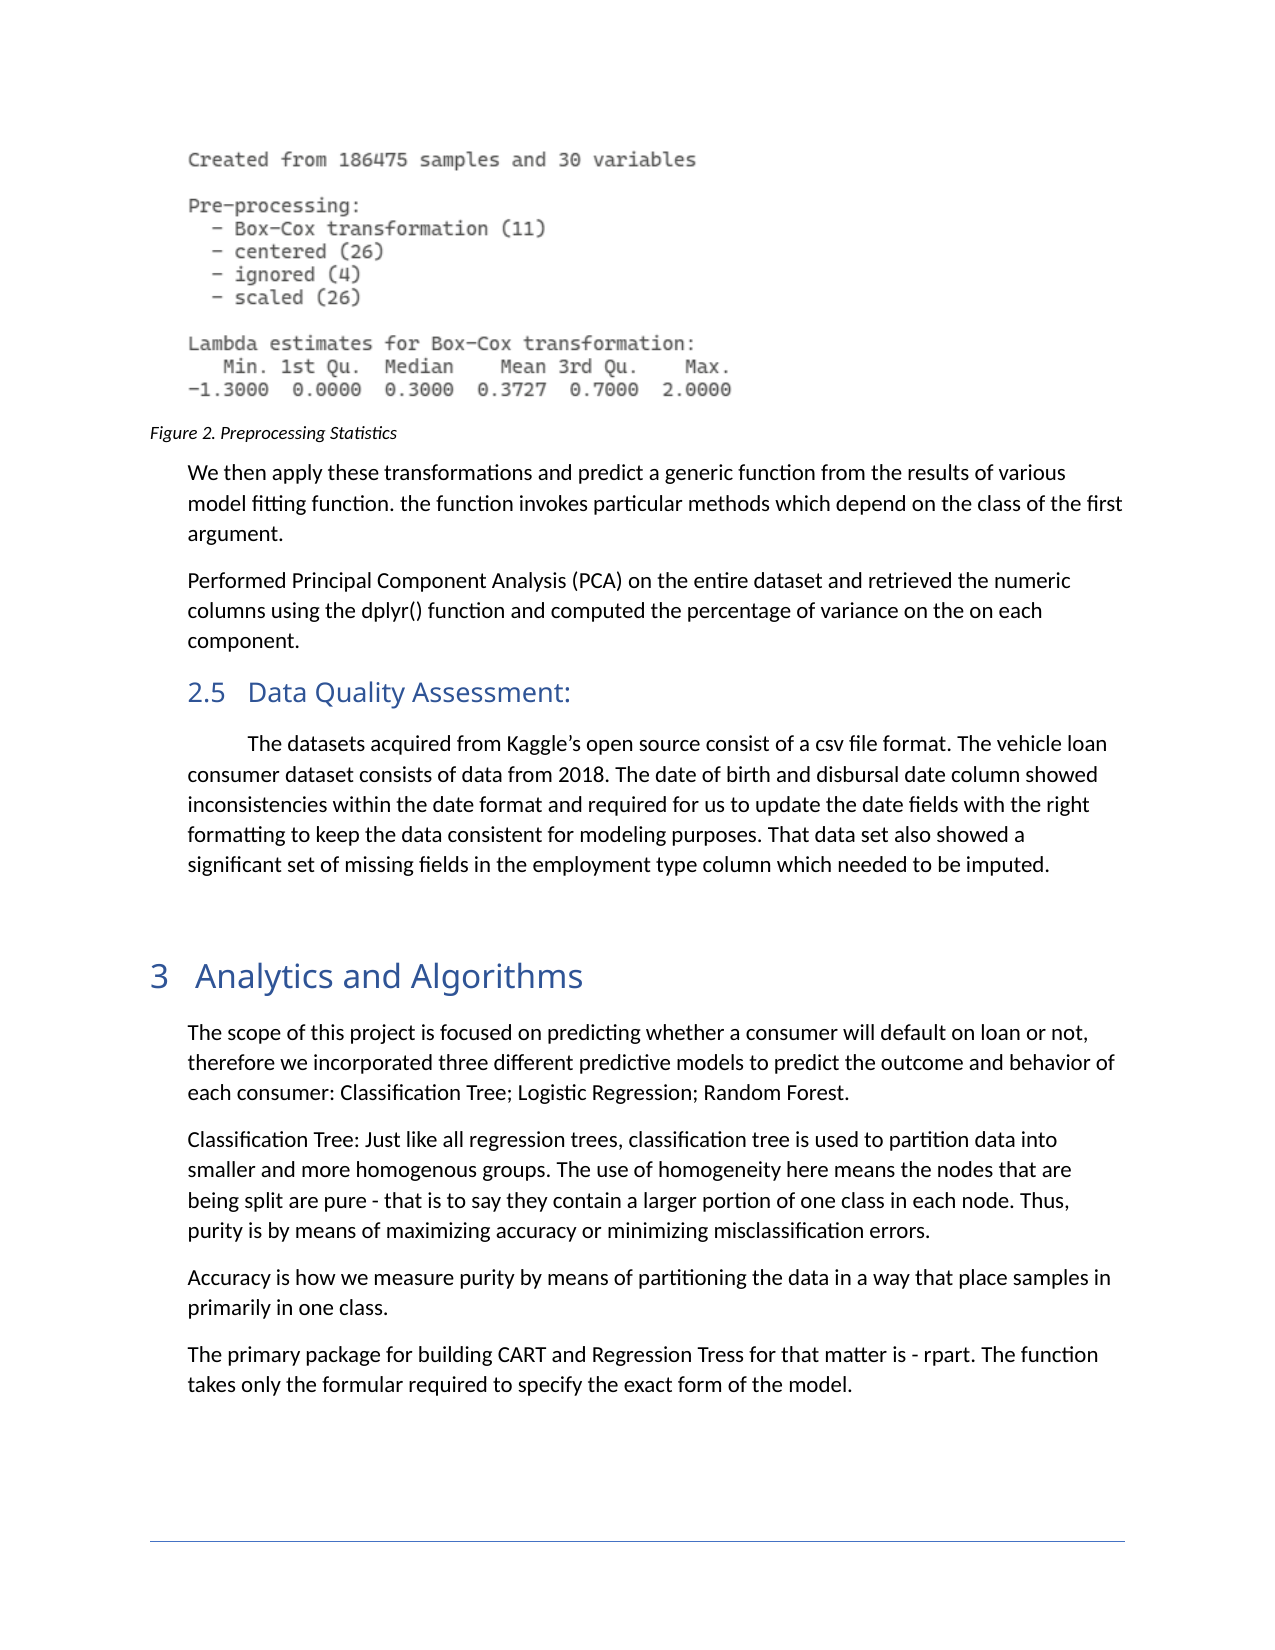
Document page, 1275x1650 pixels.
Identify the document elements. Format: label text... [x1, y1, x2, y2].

text Classification Tree: Just like all regression trees, classification tree is used to partition data into smaller and more homogenous groups. The use of homogeneity here means the nodes that are being split are pure - that is to say they contain a larger portion of one class in each node. Thus, purity is by means of maximizing accuracy or minimizing misclassification errors. [187, 1125, 1125, 1244]
text Accuracy is how we measure purity by means of partitioning the data in a way that place samples in primarily in one class. [187, 1263, 1125, 1321]
subtitle Data Quality Assessment: [187, 673, 1125, 710]
text The scope of this project is focused on predicting whether a consumer will default on loan or not, therefore we incorporated three different predictive models to predict the outcome and behavior of each consumer: Classification Tree; Logistic Regression; Random Forest. [187, 1018, 1125, 1106]
text The primary package for building CART and Regression Tress for that matter is - rpart. The function takes only the formular required to specify the exact form of the model. [187, 1340, 1125, 1398]
text Performed Principal Component Analysis (PCA) on the entire dataset and retrieved the numeric columns using the dplyr() function and computed the percentage of variance on the on each component. [187, 566, 1125, 654]
picture [187, 150, 760, 403]
text Figure 2. Preprocessing Statistics [150, 421, 1125, 444]
subtitle Analytics and Algorithms [150, 952, 1125, 998]
text We then apply these transformations and predict a generic function from the results of various model fitting function. the function invokes particular methods which depend on the class of the first argument. [187, 458, 1125, 547]
text The datasets acquired from Kaggle’s open source consist of a csv file format. The vehicle loan consumer dataset consists of data from 2018. The date of birth and disbursal date column showed inconsistencies within the date format and required for us to update the date fields with the right formatting to keep the data consistent for modeling purposes. That data set also showed a significant set of missing fields in the employment type column which needed to be imputed. [187, 729, 1125, 878]
